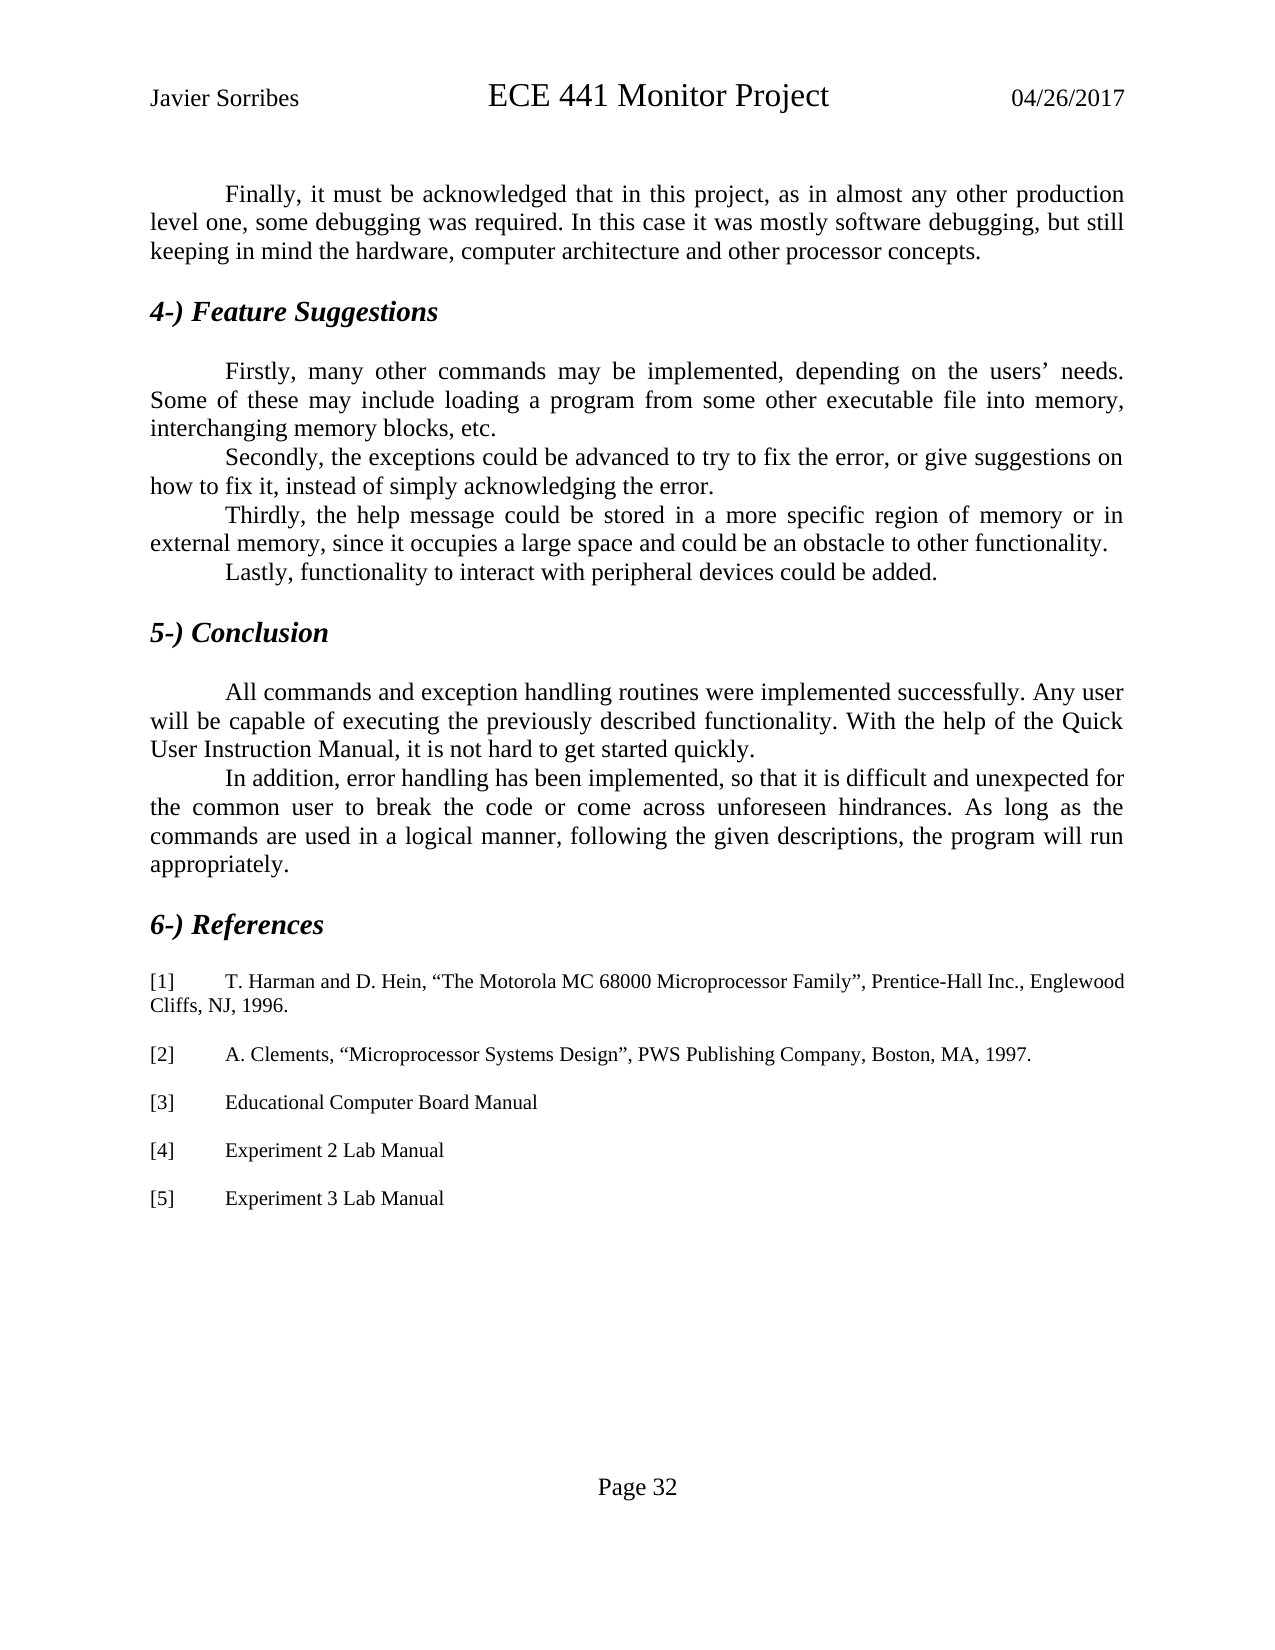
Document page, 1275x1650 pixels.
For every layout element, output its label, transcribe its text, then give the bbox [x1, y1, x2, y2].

text Finally, it must be acknowledged that in this project, as in almost any other production level one, some debugging was required. In this case it was mostly software debugging, but still keeping in mind the hardware, computer architecture and other processor concepts. [150, 179, 1125, 265]
text 5-) Conclusion [150, 615, 1125, 648]
text All commands and exception handling routines were implemented successfully. Any user will be capable of executing the previously described functionality. With the help of the Quick User Instruction Manual, it is not hard to get started quickly. [150, 677, 1125, 763]
text [1] T. Harman and D. Hein, “The Motorola MC 68000 Microprocessor Family”, Prentice-Hall Inc., Englewood Cliffs, NJ, 1996. [150, 969, 1125, 1017]
text [5] Experiment 3 Lab Manual [150, 1186, 1125, 1210]
text Firstly, many other commands may be implemented, depending on the users’ needs. Some of these may include loading a program from some other executable file into memory, interchanging memory blocks, etc. [150, 356, 1125, 442]
text [4] Experiment 2 Lab Manual [150, 1138, 1125, 1162]
text 6-) References [150, 907, 1125, 941]
text Lastly, functionality to interact with peripheral devices could be added. [150, 557, 1125, 586]
text 4-) Feature Suggestions [150, 294, 1125, 327]
text In addition, error handling has been implemented, so that it is difficult and unexpected for the common user to break the code or come across unforeseen hindrances. As long as the commands are used in a logical manner, following the given descriptions, the program will run appropriately. [150, 763, 1125, 878]
text [2] A. Clements, “Microprocessor Systems Design”, PWS Publishing Company, Boston, MA, 1997. [150, 1042, 1125, 1066]
text Thirdly, the help message could be stored in a more specific region of memory or in external memory, since it occupies a large space and could be an obstacle to other functionality. [150, 500, 1125, 557]
text Secondly, the exceptions could be advanced to try to fix the error, or give suggestions on how to fix it, instead of simply acknowledging the error. [150, 442, 1125, 500]
text [3] Educational Computer Board Manual [150, 1090, 1125, 1114]
